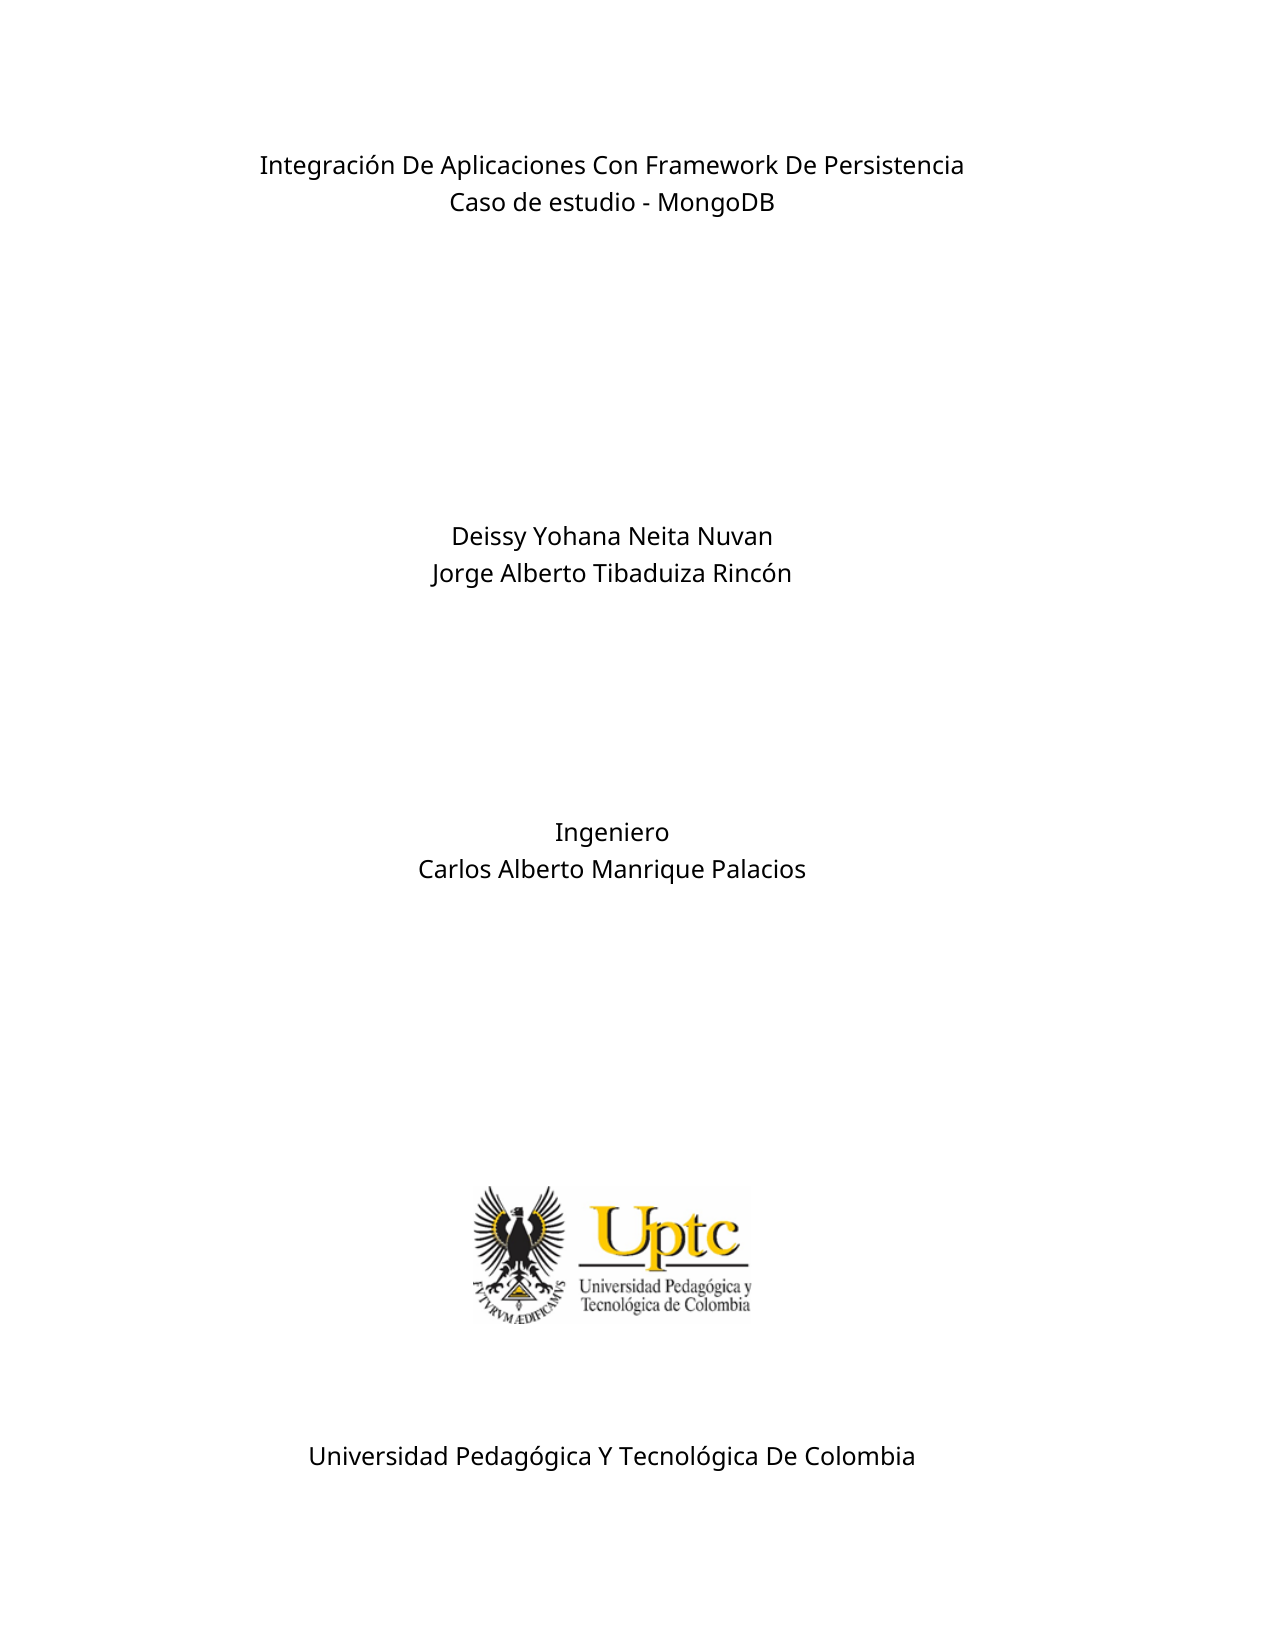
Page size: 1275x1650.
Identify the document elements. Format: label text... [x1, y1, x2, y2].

text Universidad Pedagógica Y Tecnológica De Colombia [205, 1438, 1019, 1472]
text Carlos Alberto Manrique Palacios [205, 852, 1019, 886]
picture [473, 1186, 752, 1324]
text Caso de estudio - MongoDB [205, 185, 1019, 219]
text Ingeniero [205, 815, 1019, 849]
text Deissy Yohana Neita Nuvan [205, 518, 1019, 552]
text Integración De Aplicaciones Con Framework De Persistencia [205, 148, 1019, 182]
text Jorge Alberto Tibaduiza Rincón [205, 556, 1019, 589]
